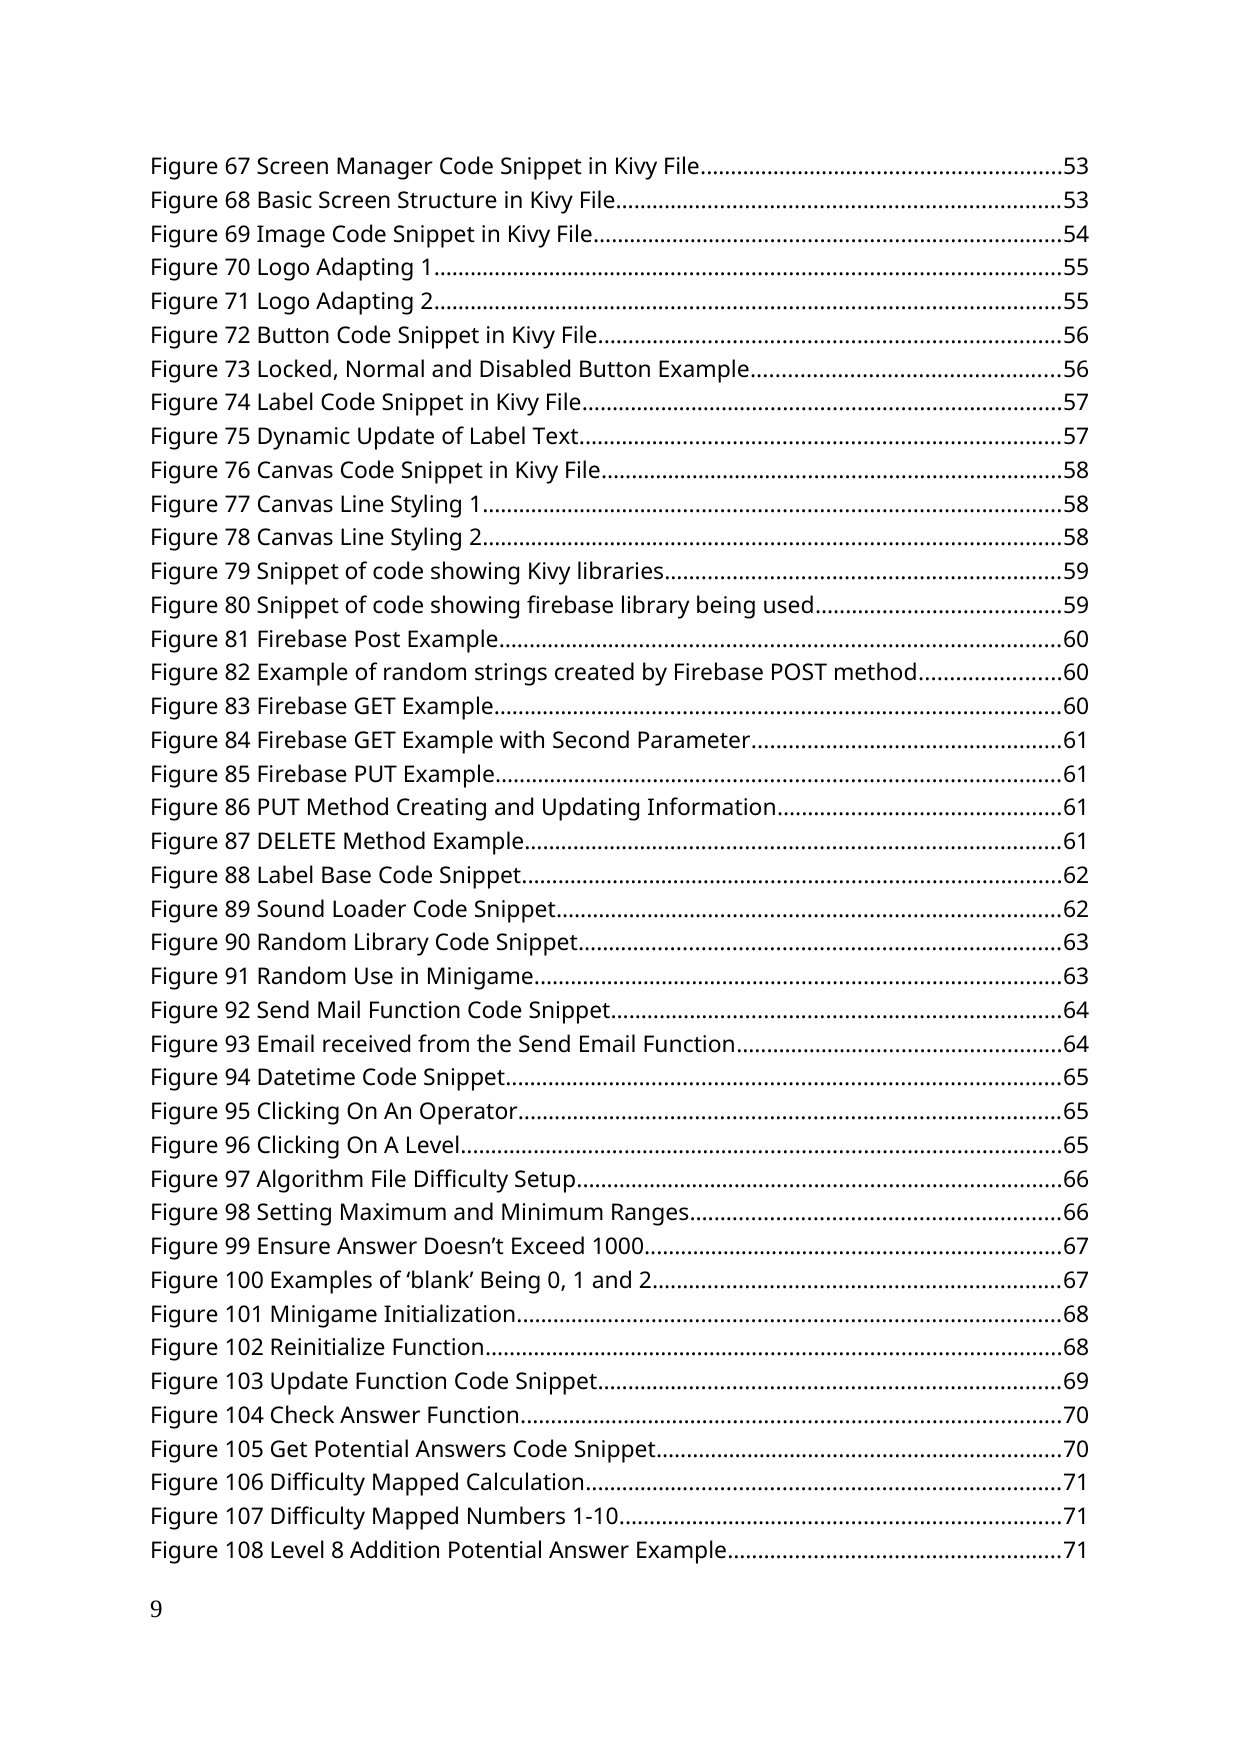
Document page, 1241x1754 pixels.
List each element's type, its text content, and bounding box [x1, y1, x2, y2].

text Figure 84 Firebase GET Example with Second Parameter 61 [150, 724, 1090, 755]
text Figure 90 Random Library Code Snippet 63 [150, 926, 1090, 957]
text Figure 74 Label Code Snippet in Kivy File 57 [150, 386, 1090, 417]
text Figure 79 Snippet of code showing Kivy libraries 59 [150, 555, 1090, 586]
text Figure 82 Example of random strings created by Firebase POST method 60 [150, 656, 1090, 687]
text Figure 77 Canvas Line Styling 1 58 [150, 487, 1090, 519]
text Figure 71 Logo Adapting 2 55 [150, 285, 1090, 316]
text Figure 72 Button Code Snippet in Kivy File 56 [150, 319, 1090, 350]
text Figure 95 Clicking On An Operator 65 [150, 1095, 1090, 1126]
text Figure 88 Label Base Code Snippet 62 [150, 859, 1090, 890]
text Figure 103 Update Function Code Snippet 69 [150, 1365, 1090, 1396]
text Figure 80 Snippet of code showing firebase library being used 59 [150, 589, 1090, 620]
text Figure 102 Reinitialize Function 68 [150, 1331, 1090, 1362]
text Figure 83 Firebase GET Example 60 [150, 690, 1090, 721]
text Figure 101 Minigame Initialization 68 [150, 1297, 1090, 1329]
text Figure 69 Image Code Snippet in Kivy File 54 [150, 217, 1090, 249]
text Figure 94 Datetime Code Snippet 65 [150, 1061, 1090, 1092]
text Figure 108 Level 8 Addition Potential Answer Example 71 [150, 1534, 1090, 1565]
text Figure 70 Logo Adapting 1 55 [150, 251, 1090, 282]
text Figure 68 Basic Screen Structure in Kivy File 53 [150, 184, 1090, 215]
text Figure 89 Sound Loader Code Snippet 62 [150, 892, 1090, 924]
text Figure 78 Canvas Line Styling 2 58 [150, 521, 1090, 552]
text Figure 76 Canvas Code Snippet in Kivy File 58 [150, 454, 1090, 485]
text Figure 91 Random Use in Minigame 63 [150, 960, 1090, 991]
text Figure 104 Check Answer Function 70 [150, 1399, 1090, 1430]
text Figure 93 Email received from the Send Email Function 64 [150, 1027, 1090, 1059]
text Figure 105 Get Potential Answers Code Snippet 70 [150, 1432, 1090, 1464]
text Figure 98 Setting Maximum and Minimum Ranges 66 [150, 1196, 1090, 1227]
text Figure 97 Algorithm File Difficulty Setup 66 [150, 1162, 1090, 1194]
text Figure 107 Difficulty Mapped Numbers 1-10 71 [150, 1500, 1090, 1531]
text Figure 87 DELETE Method Example 61 [150, 825, 1090, 856]
text Figure 86 PUT Method Creating and Updating Information 61 [150, 791, 1090, 822]
text Figure 85 Firebase PUT Example 61 [150, 757, 1090, 789]
text Figure 75 Dynamic Update of Label Text 57 [150, 420, 1090, 451]
text Figure 106 Difficulty Mapped Calculation 71 [150, 1466, 1090, 1497]
text Figure 100 Examples of ‘blank’ Being 0, 1 and 2 67 [150, 1264, 1090, 1295]
text Figure 92 Send Mail Function Code Snippet 64 [150, 994, 1090, 1025]
text Figure 99 Ensure Answer Doesn’t Exceed 1000 67 [150, 1230, 1090, 1261]
text Figure 73 Locked, Normal and Disabled Button Example 56 [150, 352, 1090, 384]
text Figure 67 Screen Manager Code Snippet in Kivy File 53 [150, 150, 1090, 181]
text Figure 96 Clicking On A Level 65 [150, 1129, 1090, 1160]
text Figure 81 Firebase Post Example 60 [150, 622, 1090, 654]
